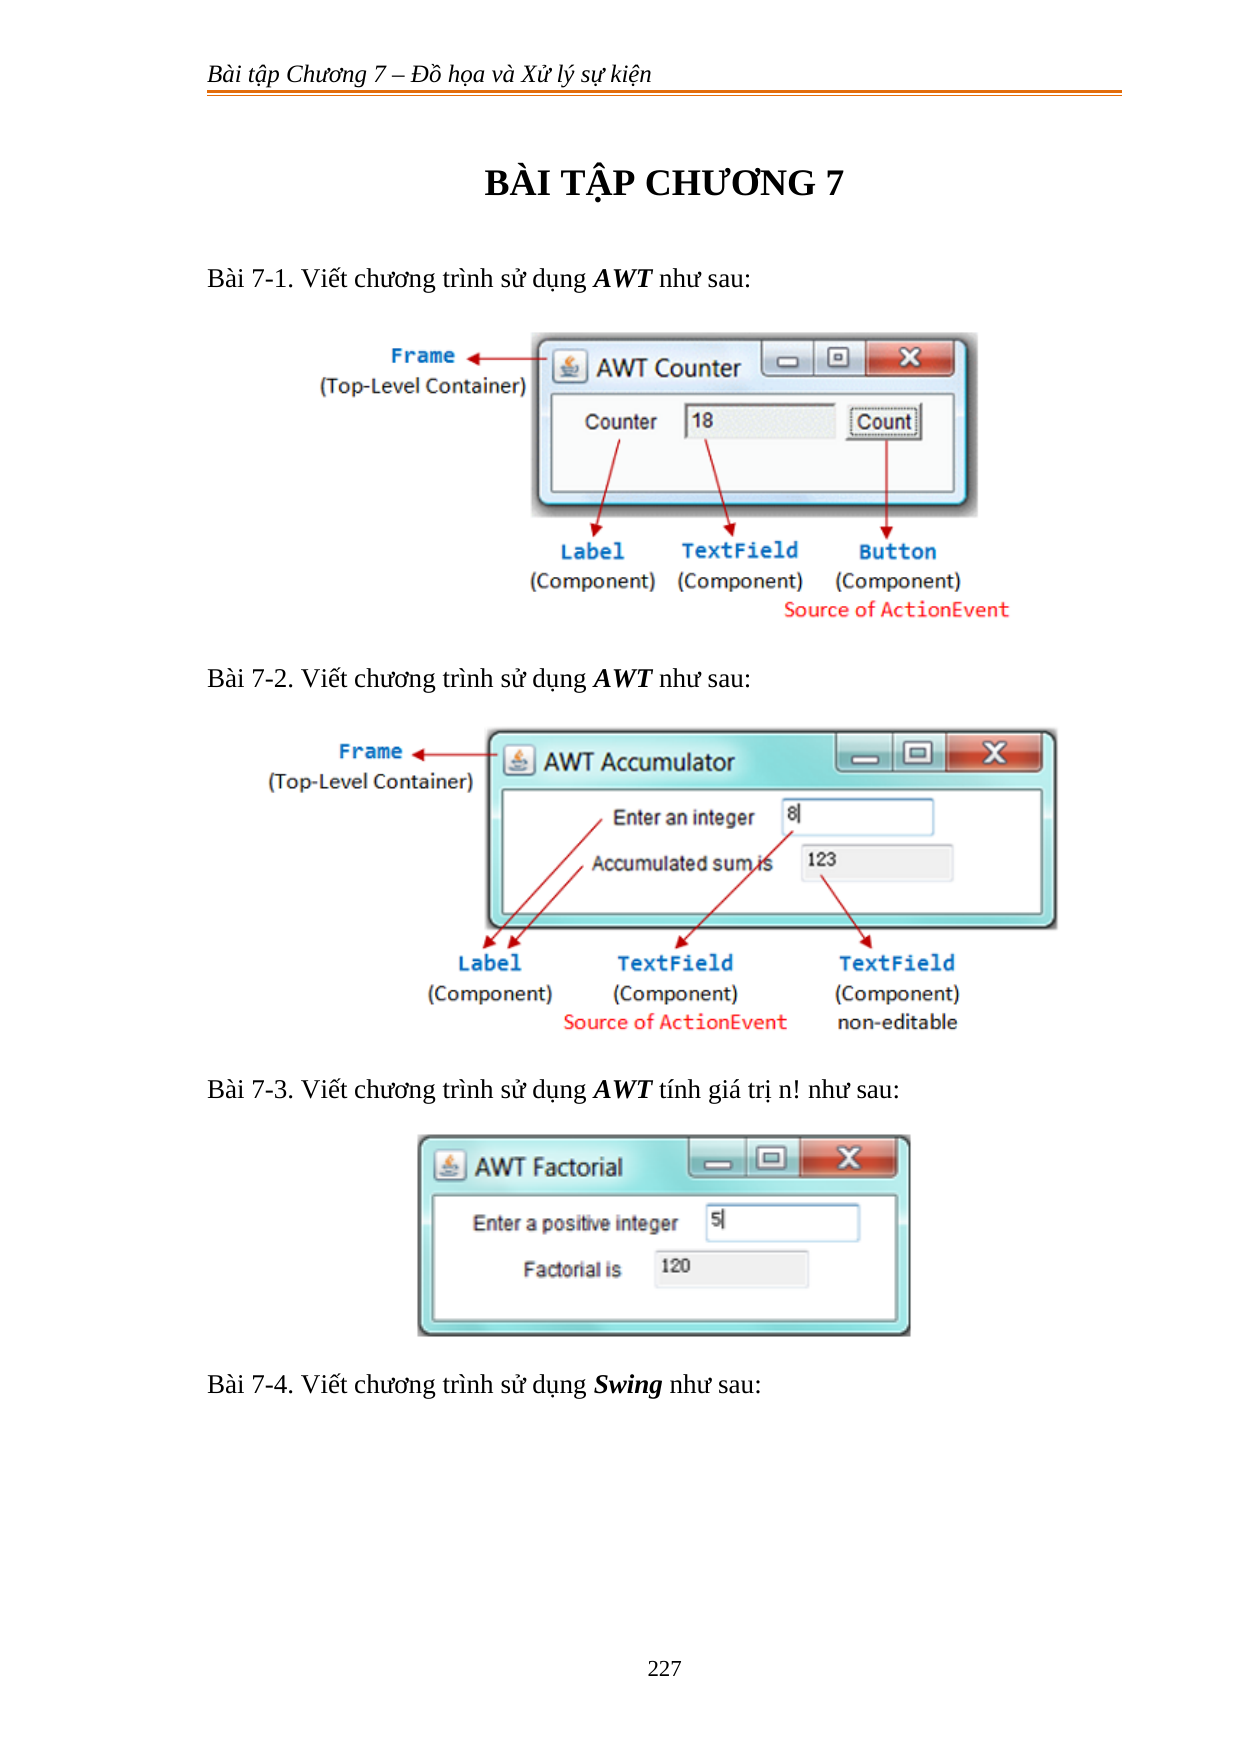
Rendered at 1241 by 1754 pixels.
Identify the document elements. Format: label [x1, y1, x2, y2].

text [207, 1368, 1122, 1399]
picture [254, 721, 1075, 1045]
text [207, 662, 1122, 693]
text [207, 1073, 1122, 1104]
picture [303, 321, 1026, 634]
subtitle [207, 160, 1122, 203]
picture [414, 1131, 915, 1341]
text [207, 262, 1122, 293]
